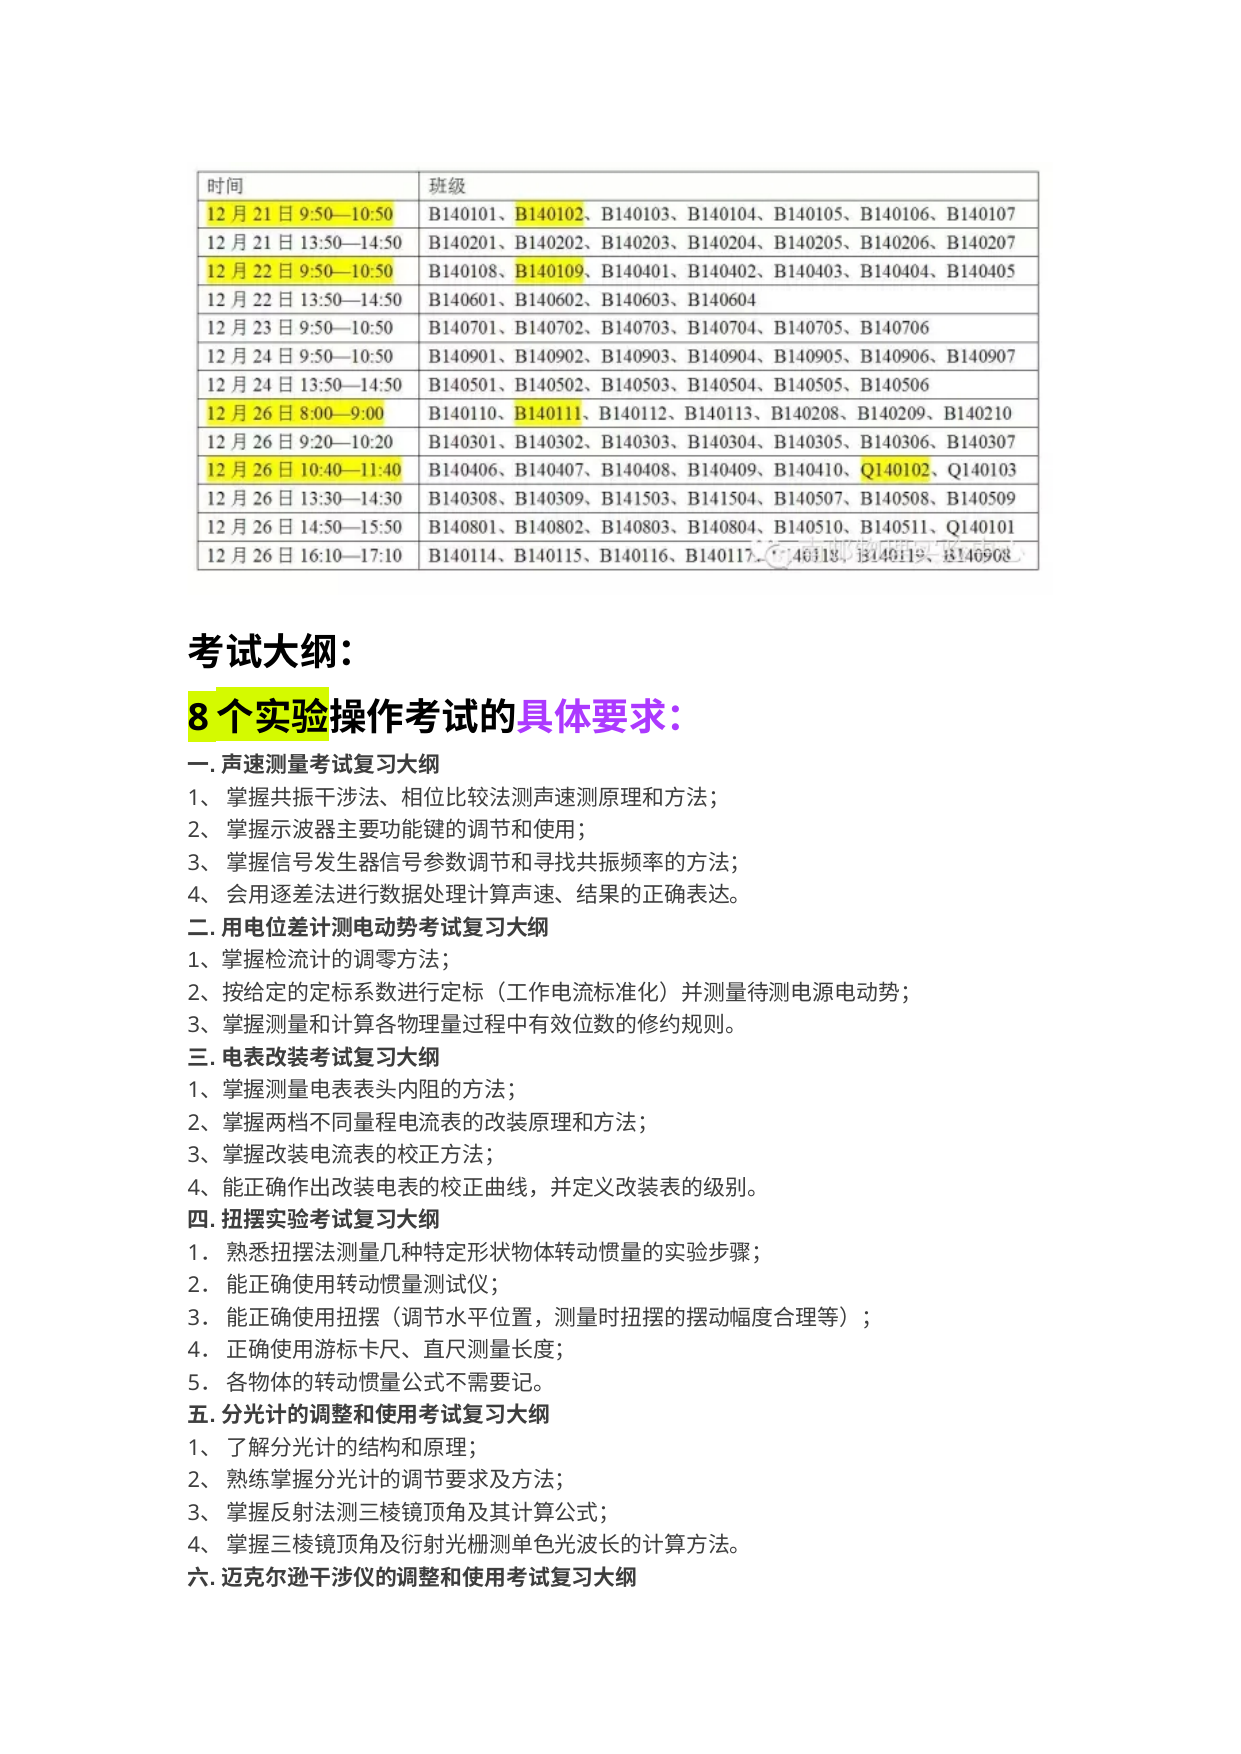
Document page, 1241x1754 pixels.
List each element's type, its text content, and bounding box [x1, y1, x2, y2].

text 1、掌握检流计的调零方法； [187, 942, 1053, 974]
text 4． 正确使用游标卡尺、直尺测量长度； [187, 1332, 1053, 1364]
text 1、 了解分光计的结构和原理； [187, 1429, 1053, 1462]
text 4、 掌握三棱镜顶角及衍射光栅测单色光波长的计算方法。 [187, 1527, 1053, 1559]
text 8个实验操作考试的具体要求： [187, 682, 1053, 747]
text 考试大纲： [187, 595, 1053, 682]
text 二. 用电位差计测电动势考试复习大纲 [187, 909, 1053, 942]
text 六. 迈克尔逊干涉仪的调整和使用考试复习大纲 [187, 1559, 1053, 1592]
text 五. 分光计的调整和使用考试复习大纲 [187, 1397, 1053, 1429]
text 三. 电表改装考试复习大纲 [187, 1039, 1053, 1072]
text 2、 熟练掌握分光计的调节要求及方法； [187, 1462, 1053, 1494]
text 2． 能正确使用转动惯量测试仪； [187, 1267, 1053, 1299]
text 3、掌握测量和计算各物理量过程中有效位数的修约规则。 [187, 1007, 1053, 1039]
text 3、 掌握信号发生器信号参数调节和寻找共振频率的方法； [187, 844, 1053, 877]
text 5． 各物体的转动惯量公式不需要记。 [187, 1364, 1053, 1397]
text 2、按给定的定标系数进行定标（工作电流标准化）并测量待测电源电动势； [187, 974, 1053, 1007]
picture [187, 162, 1053, 595]
text 3． 能正确使用扭摆（调节水平位置，测量时扭摆的摆动幅度合理等）； [187, 1299, 1053, 1332]
text 3、 掌握反射法测三棱镜顶角及其计算公式； [187, 1494, 1053, 1527]
text 一. 声速测量考试复习大纲 [187, 747, 1053, 779]
text 2、掌握两档不同量程电流表的改装原理和方法； [187, 1104, 1053, 1137]
text 1． 熟悉扭摆法测量几种特定形状物体转动惯量的实验步骤； [187, 1234, 1053, 1267]
text 2、 掌握示波器主要功能键的调节和使用； [187, 812, 1053, 844]
text 4、能正确作出改装电表的校正曲线，并定义改装表的级别。 [187, 1169, 1053, 1202]
text 1、掌握测量电表表头内阻的方法； [187, 1072, 1053, 1104]
text 4、 会用逐差法进行数据处理计算声速、结果的正确表达。 [187, 877, 1053, 909]
text 四. 扭摆实验考试复习大纲 [187, 1202, 1053, 1234]
text 3、掌握改装电流表的校正方法； [187, 1137, 1053, 1169]
text 1、 掌握共振干涉法、相位比较法测声速测原理和方法； [187, 779, 1053, 812]
